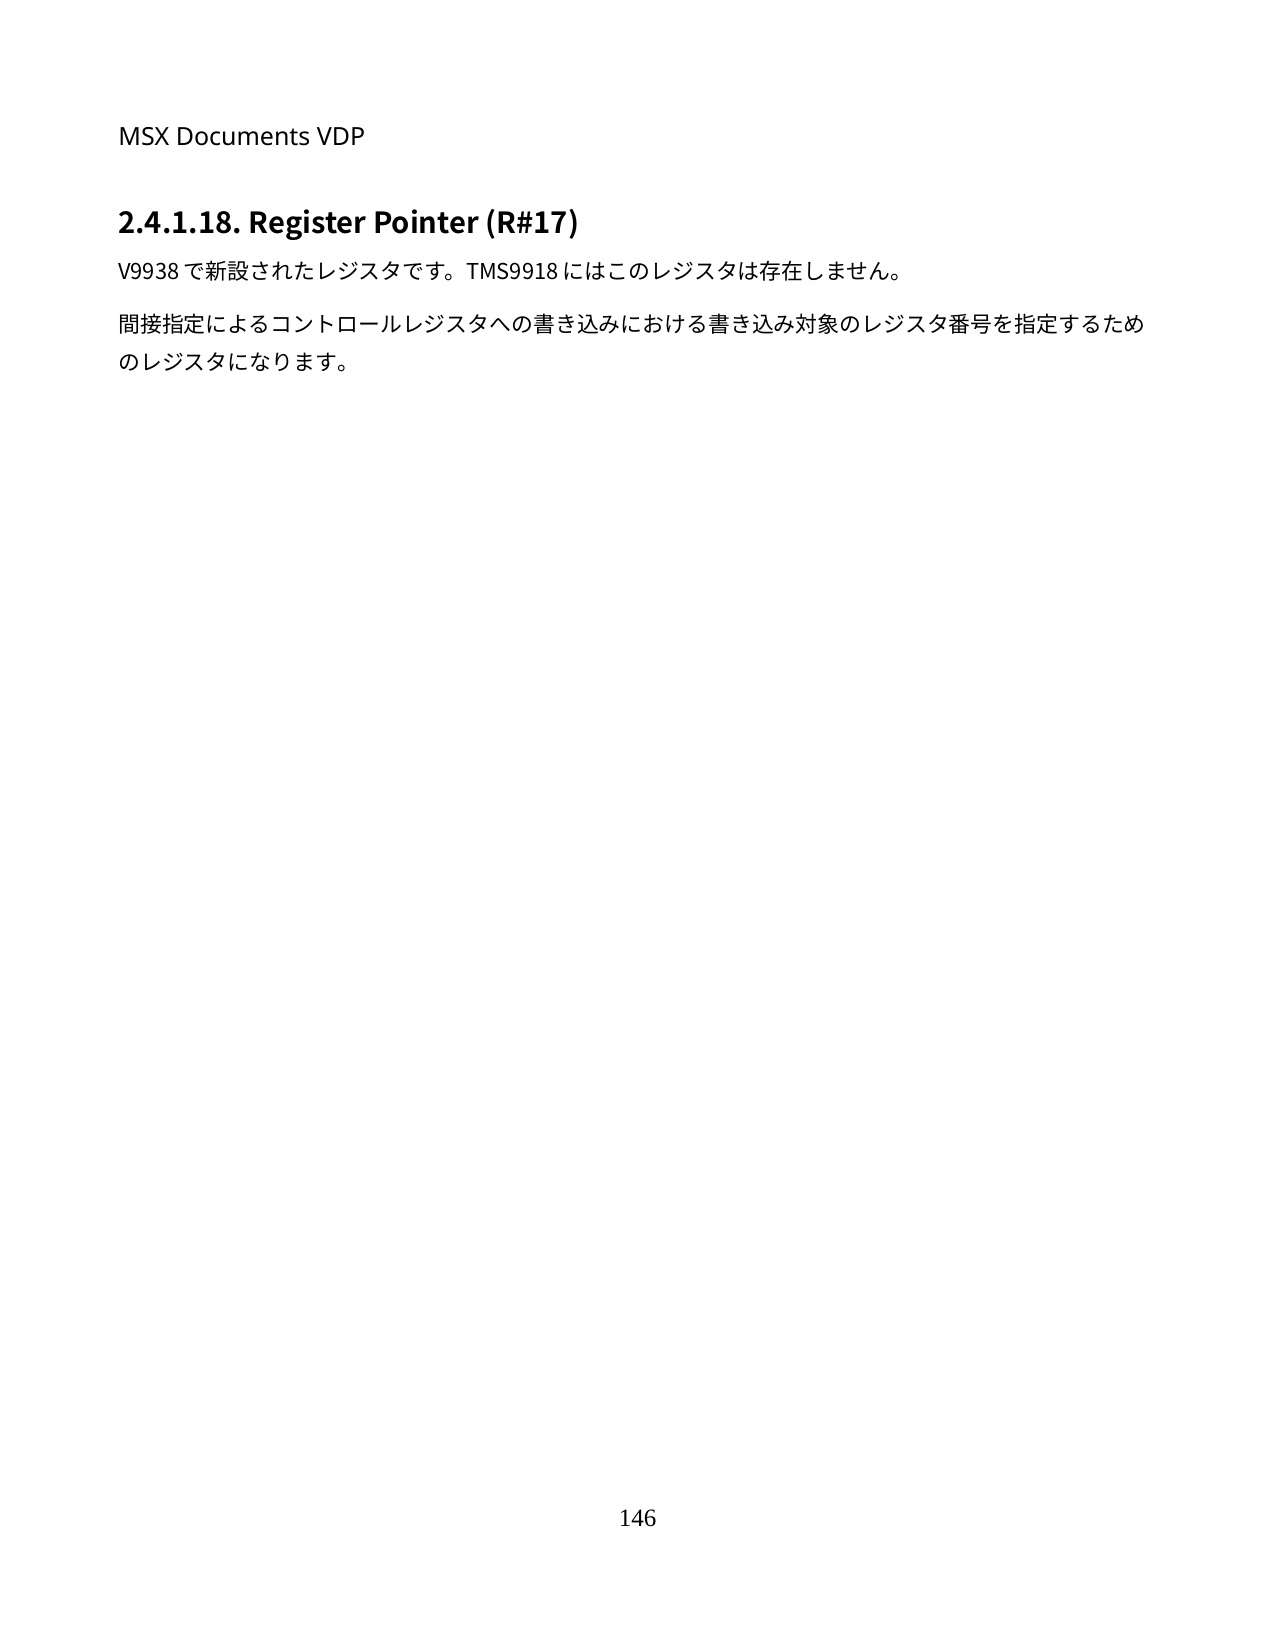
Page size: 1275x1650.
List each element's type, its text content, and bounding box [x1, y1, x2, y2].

text V9938で新設されたレジスタです。TMS9918にはこのレジスタは存在しません。 [118, 254, 1157, 286]
subtitle 2.4.1.18. Register Pointer (R#17) [118, 199, 1157, 242]
text 間接指定によるコントロールレジスタへの書き込みにおける書き込み対象のレジスタ番号を指定するためのレジスタになります。 [118, 307, 1157, 376]
